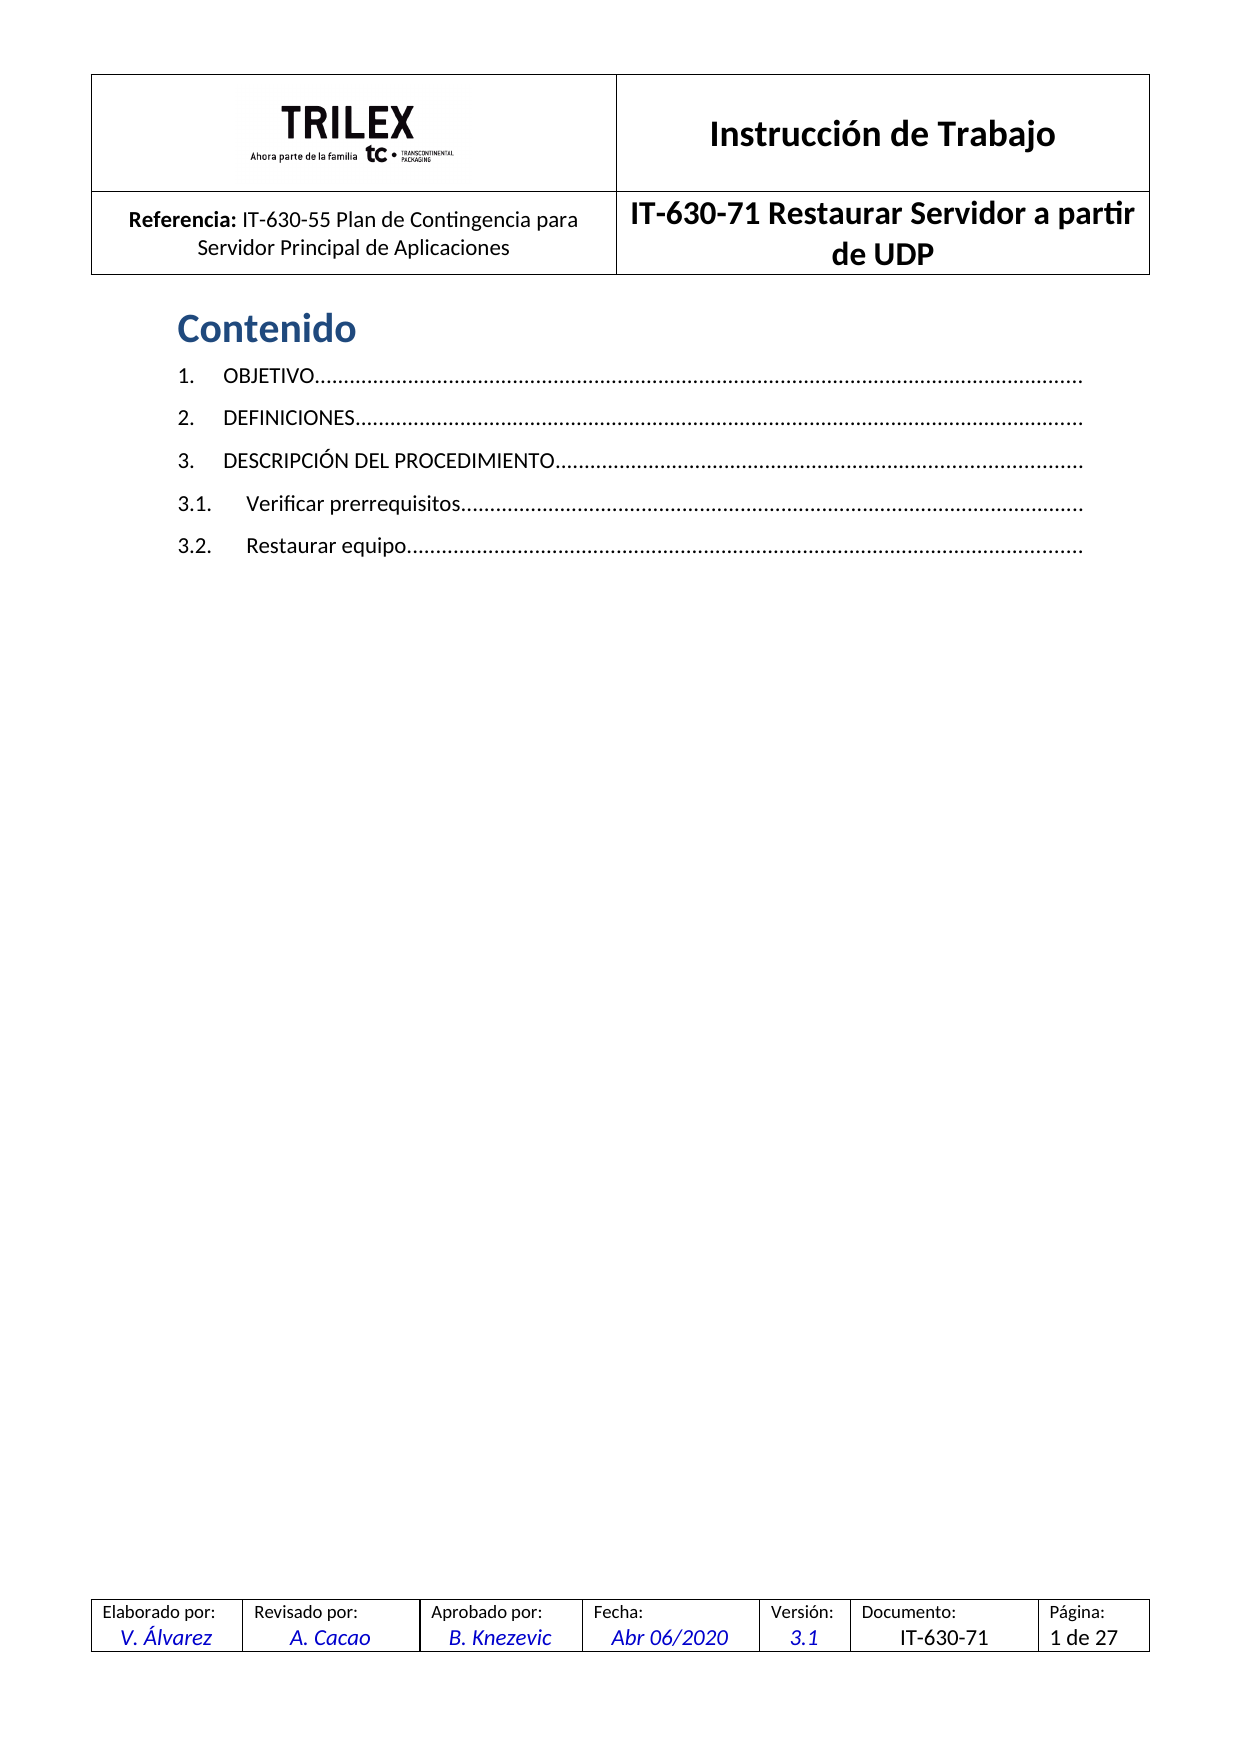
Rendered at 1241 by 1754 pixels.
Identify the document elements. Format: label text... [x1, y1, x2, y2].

text 1. OBJETIVO 2 [177, 361, 1063, 389]
text 3.2. Restaurar equipo 2 [177, 531, 1063, 559]
text 3. DESCRIPCIÓN DEL PROCEDIMIENTO 2 [177, 446, 1063, 474]
text 3.1. Verificar prerrequisitos 2 [177, 489, 1063, 517]
subtitle Contenido [177, 302, 1063, 353]
text 2. DEFINICIONES 2 [177, 403, 1063, 432]
picture [234, 84, 473, 184]
